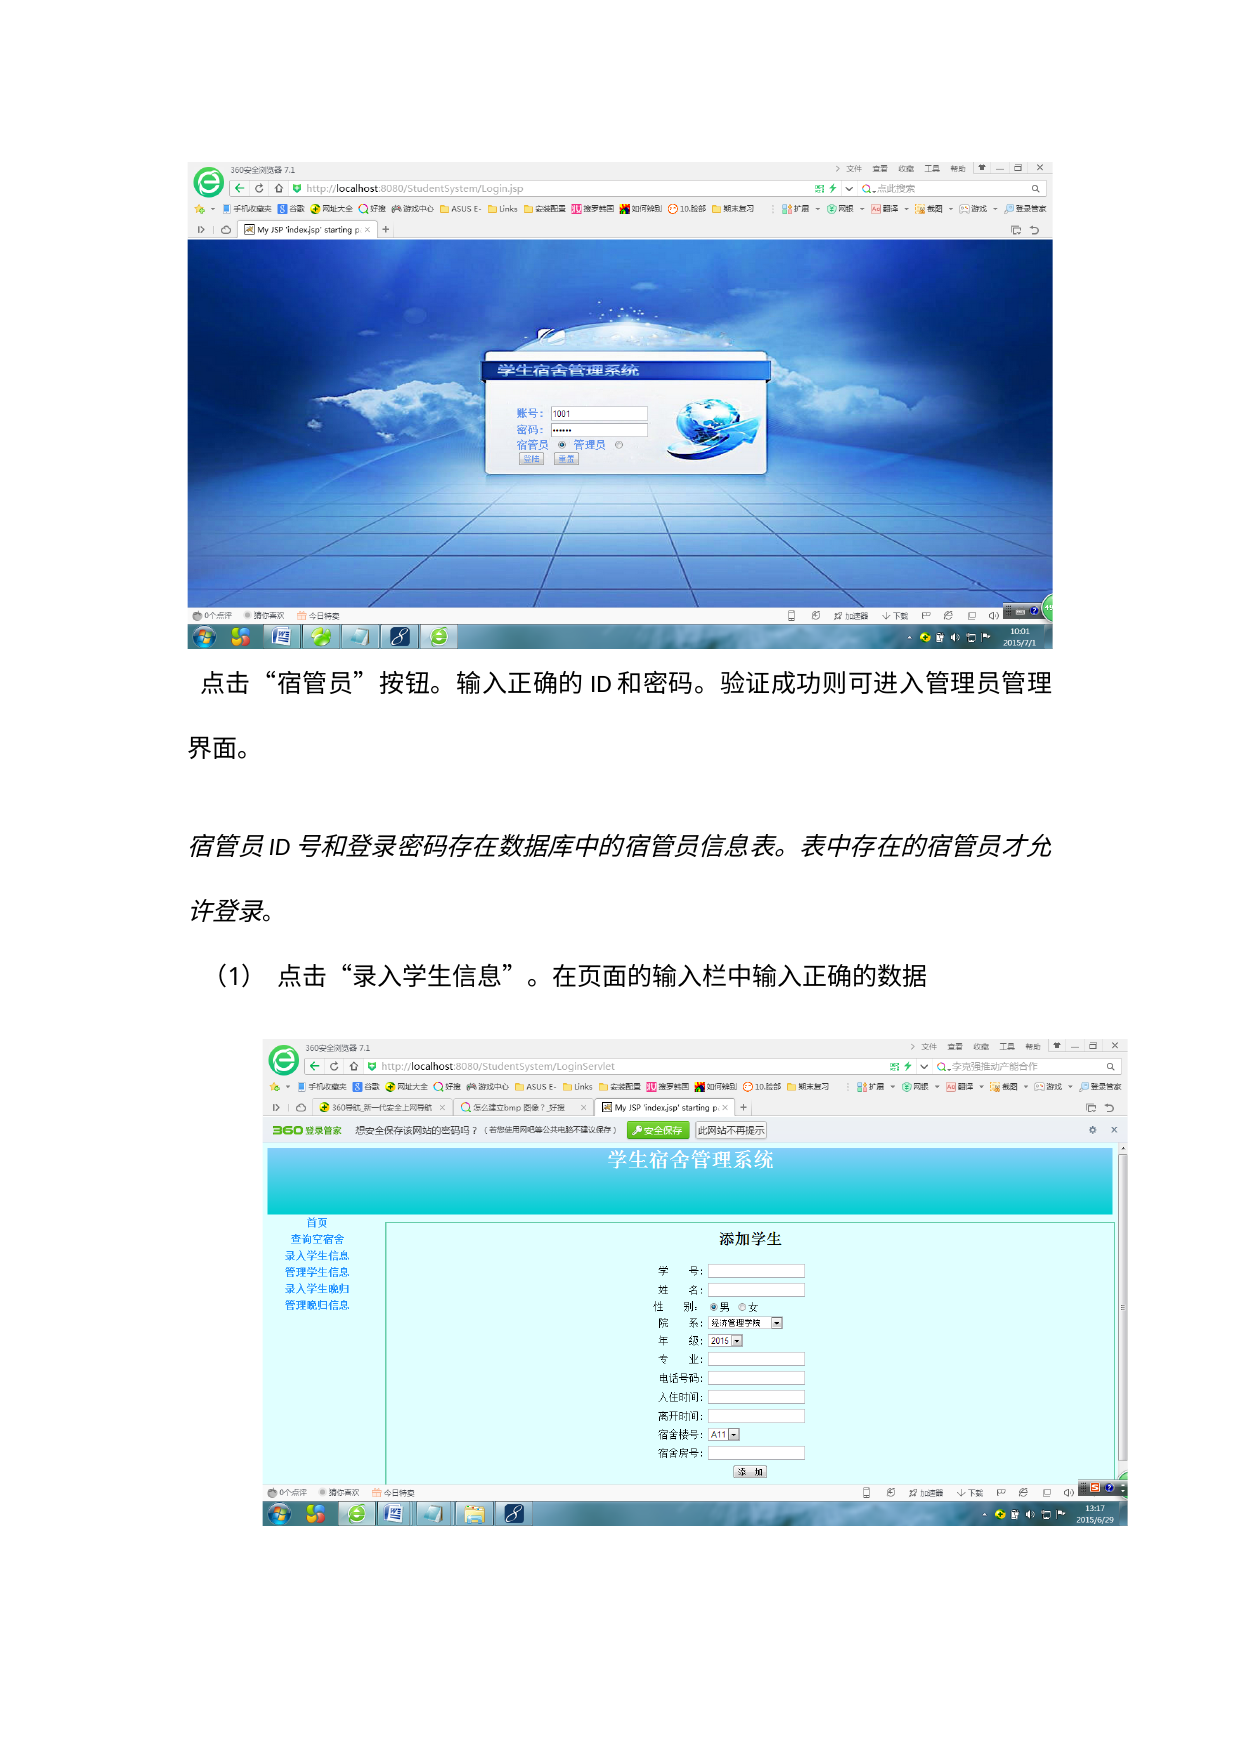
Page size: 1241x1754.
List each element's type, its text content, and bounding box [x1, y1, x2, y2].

text 点击“宿管员”按钮。输入正确的ID和密码。验证成功则可进入管理员管理界面。 [187, 649, 1053, 779]
text 宿管员ID号和登录密码存在数据库中的宿管员信息表。表中存在的宿管员才允许登录。 [187, 812, 1053, 942]
list 点击“录入学生信息”。在页面的输入栏中输入正确的数据 [202, 942, 1053, 1007]
picture [262, 1039, 1128, 1526]
picture [187, 162, 1053, 649]
